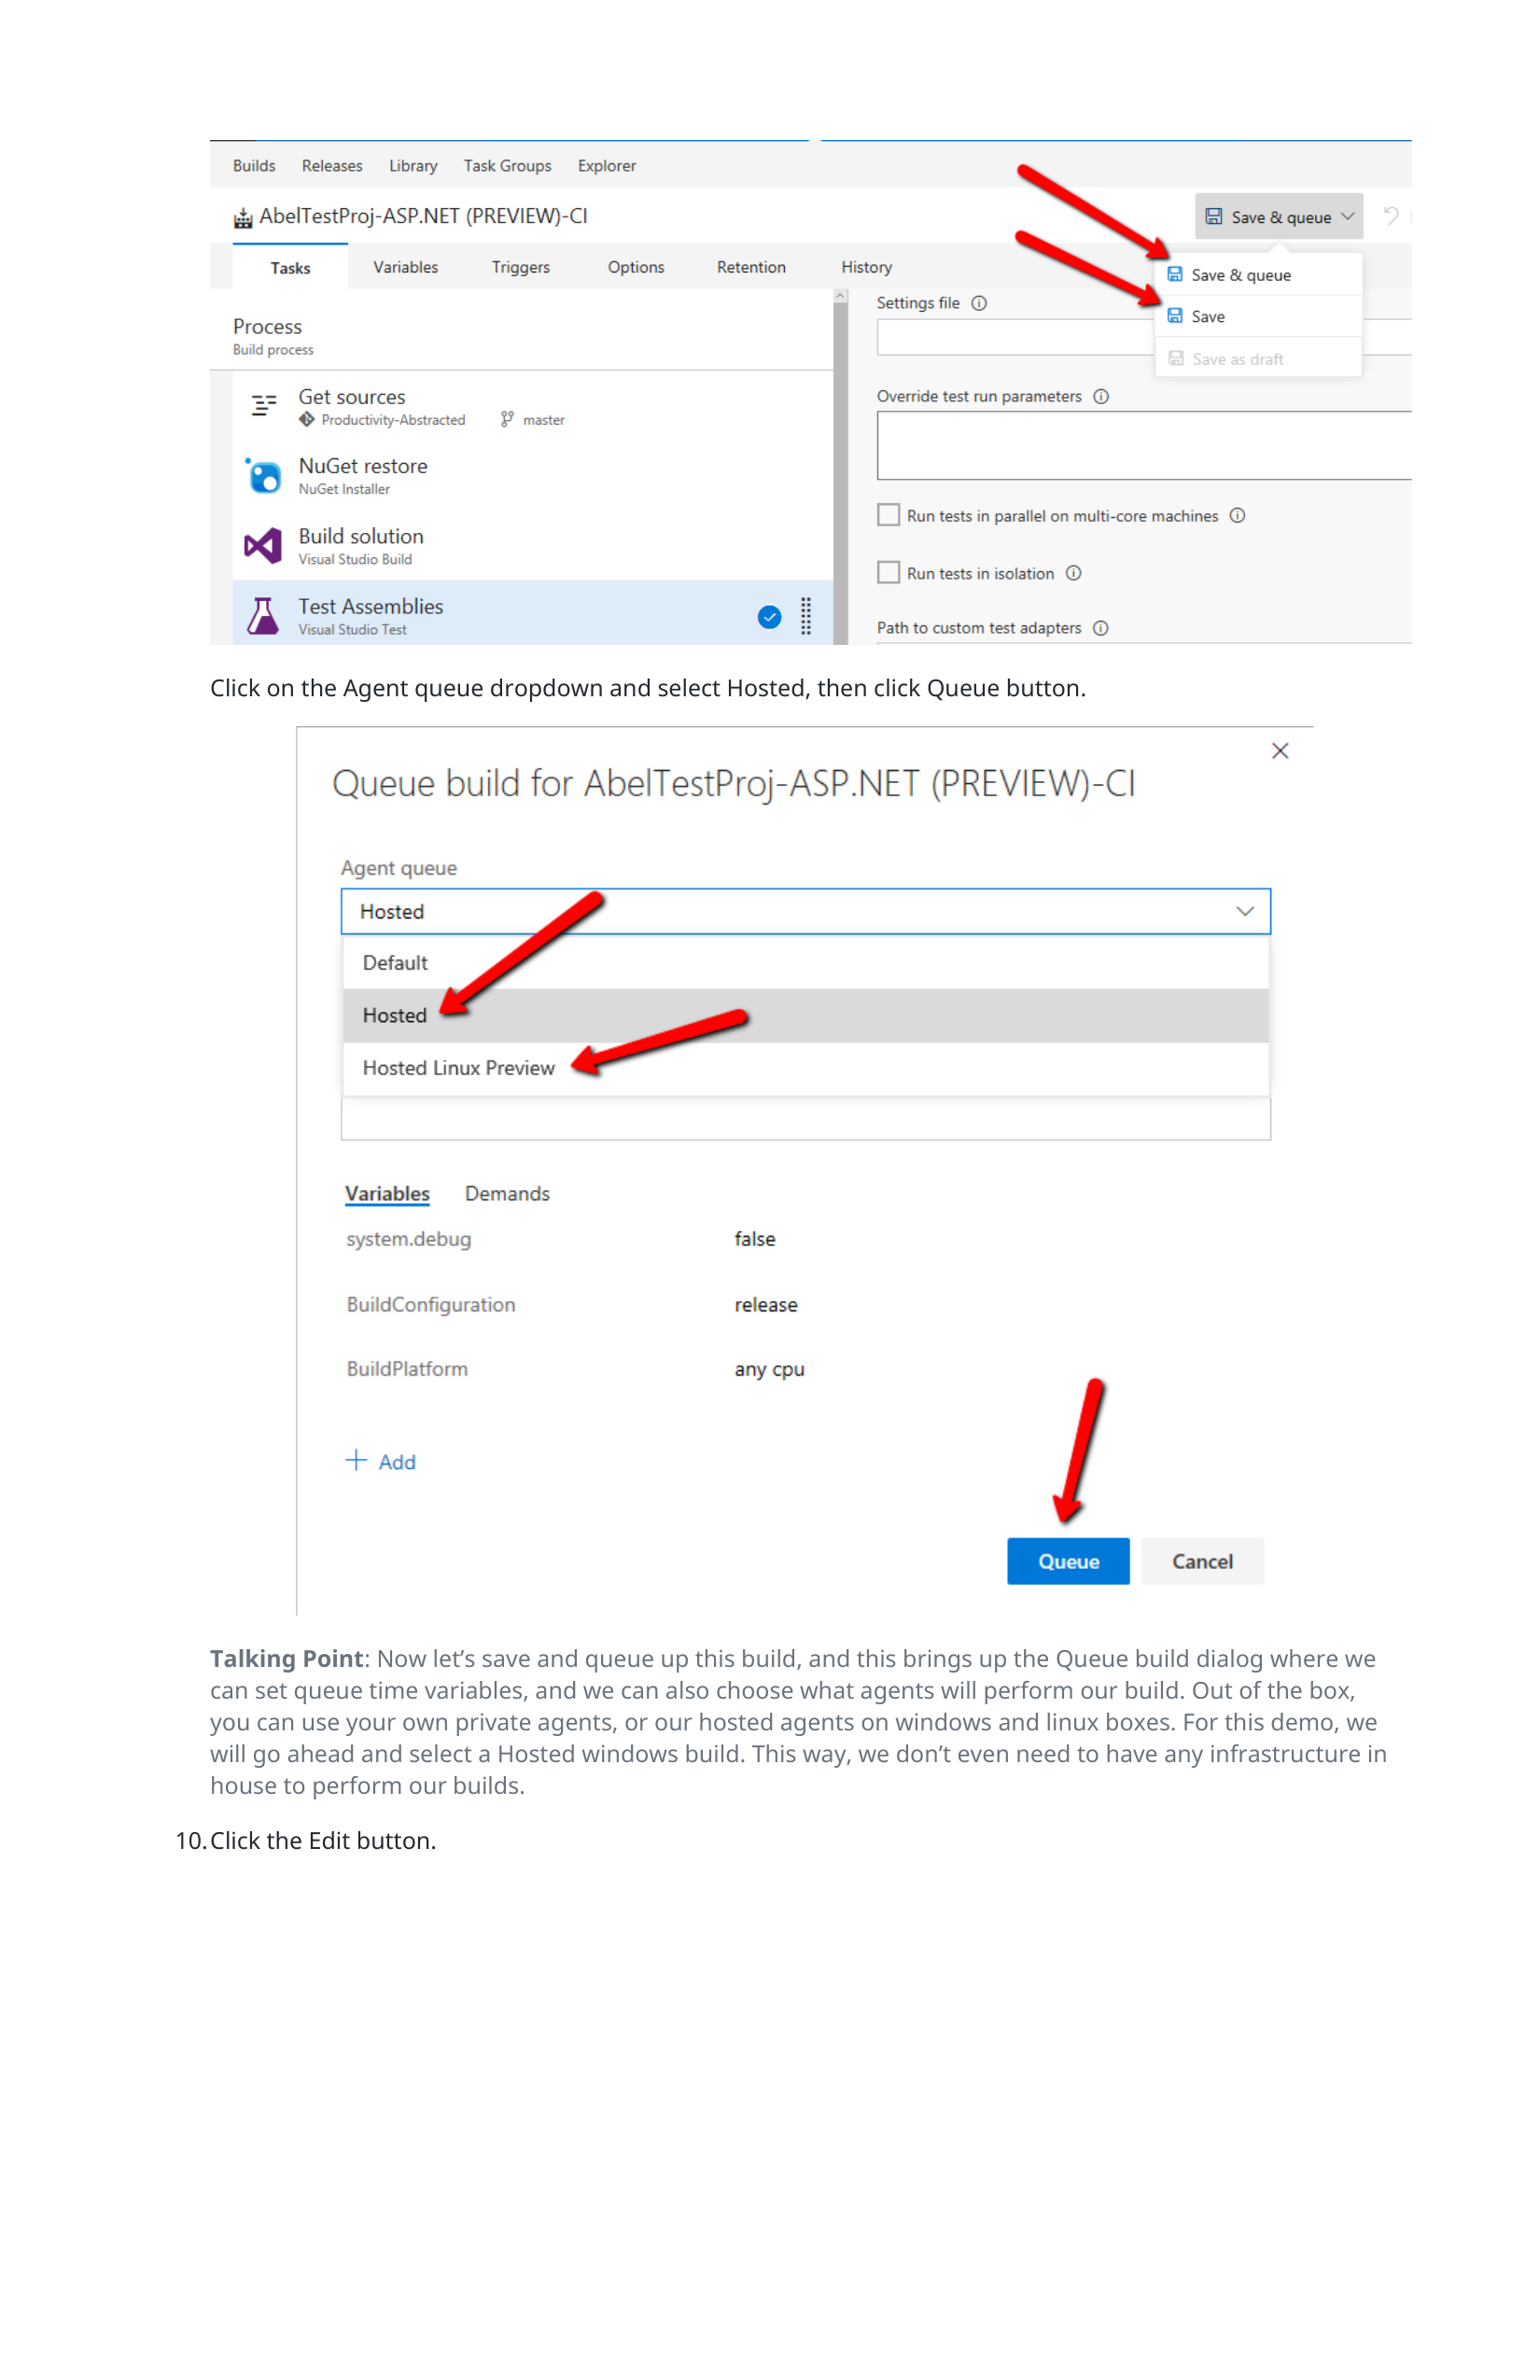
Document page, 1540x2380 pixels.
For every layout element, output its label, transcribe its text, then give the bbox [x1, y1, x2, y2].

list Click the Edit button. [175, 1825, 1400, 1856]
text Talking Point: Now let’s save and queue up this build, and this brings up the Queue build dialog where we can set queue time variables, and we can also choose what agents will perform our build. Out of the box, you can use your own private agents, or our hosted agents on windows and linux boxes. For this demo, we will go ahead and select a Hosted windows build. This way, we don’t even need to have any infrastructure in house to perform our builds. [210, 1642, 1400, 1801]
picture [296, 726, 1314, 1616]
picture [210, 140, 1412, 645]
text Click on the Agent queue dropdown and select Hosted, then click Queue button. [210, 672, 1400, 704]
